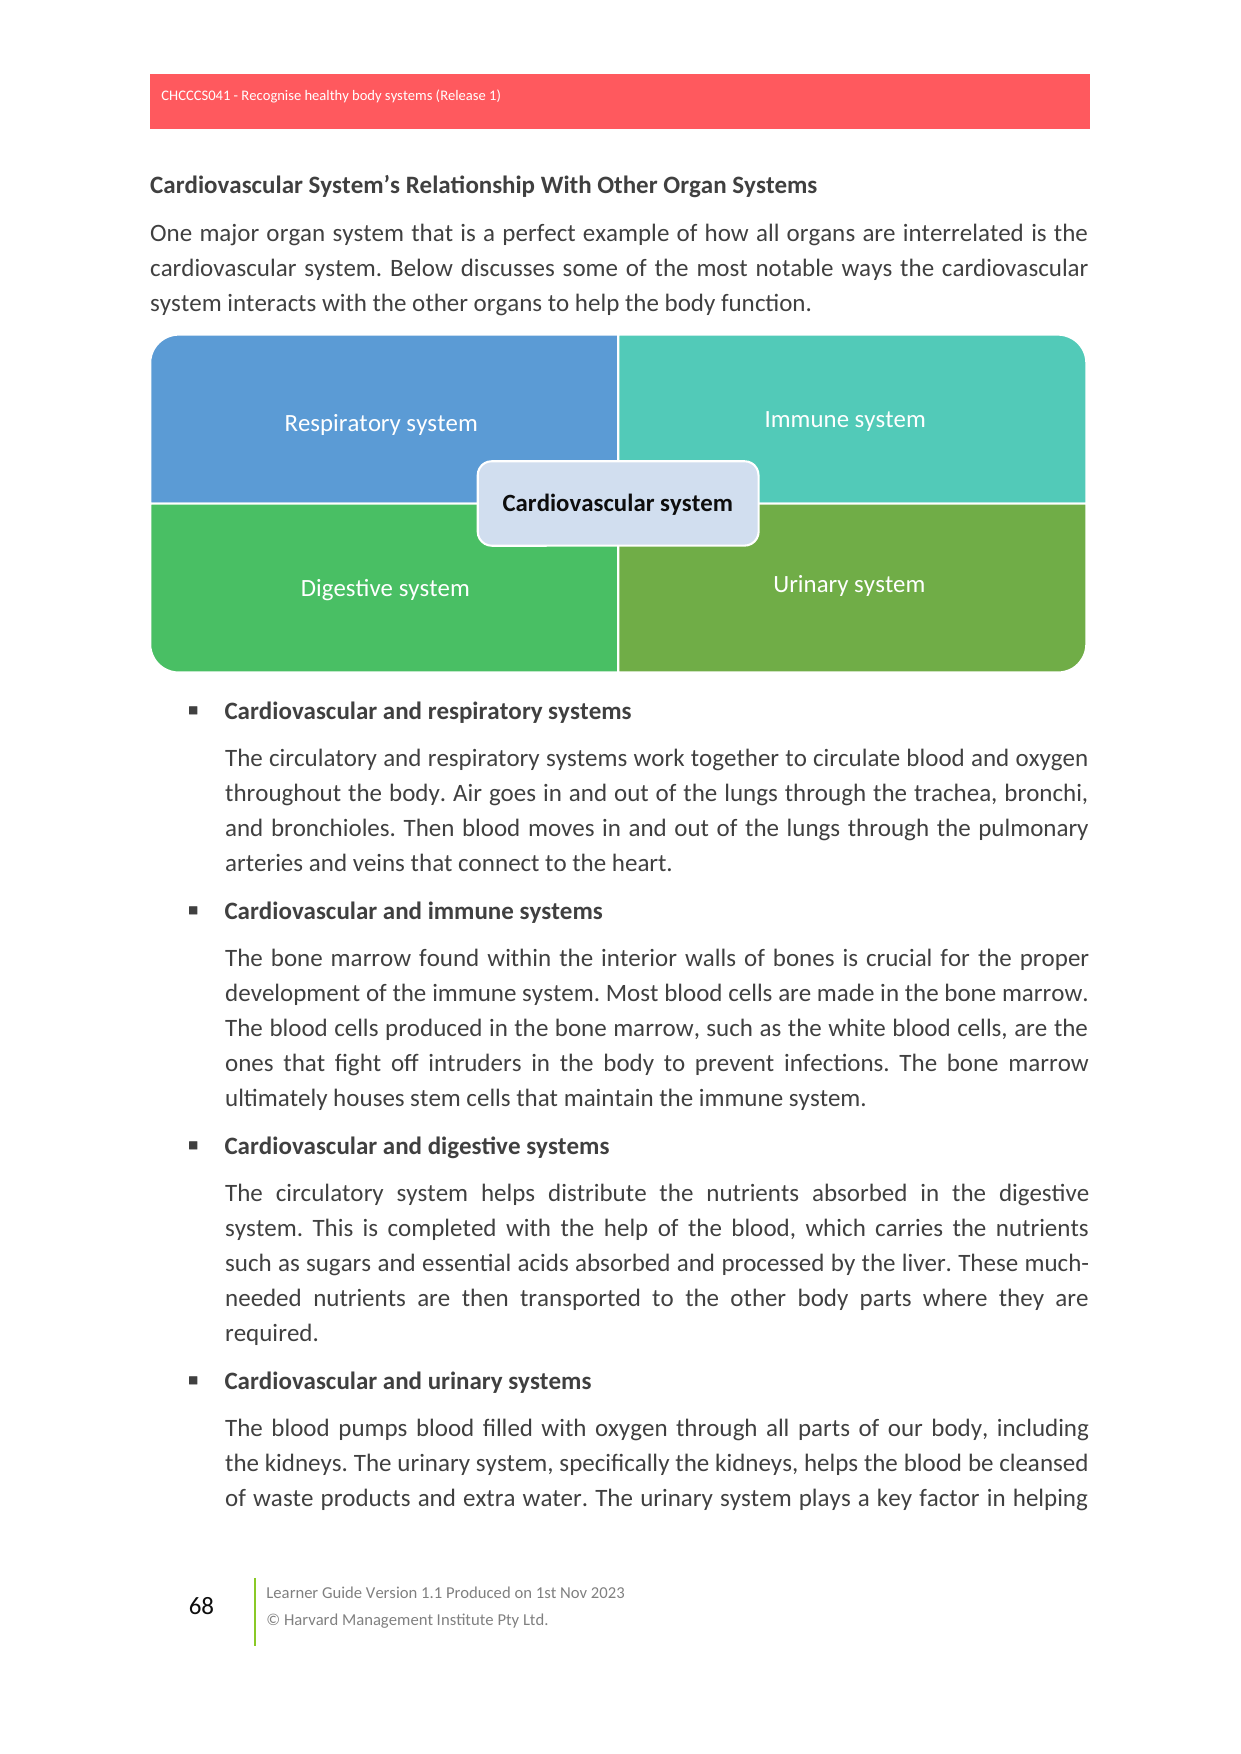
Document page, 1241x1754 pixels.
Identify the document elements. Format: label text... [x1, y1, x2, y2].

list The circulatory system helps distribute the nutrients absorbed in the digestive system. This is completed with the help of the blood, which carries the nutrients such as sugars and essential acids absorbed and processed by the liver. These much-needed nutrients are then transported to the other body parts where they are required. [225, 1177, 1090, 1348]
list Cardiovascular and digestive systems [187, 1130, 1090, 1161]
list The circulatory and respiratory systems work together to circulate blood and oxygen throughout the body. Air goes in and out of the lungs through the trachea, bronchi, and bronchioles. Then blood moves in and out of the lungs through the pulmonary arteries and veins that connect to the heart. [225, 742, 1090, 878]
text One major organ system that is a perfect example of how all organs are interrelated is the cardiovascular system. Below discusses some of the most notable ways the cardiovascular system interacts with the other organs to help the body function. [150, 217, 1090, 317]
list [225, 1412, 1090, 1513]
list Cardiovascular and immune systems [187, 895, 1090, 926]
list The bone marrow found within the interior walls of bones is crucial for the proper development of the immune system. Most blood cells are made in the bone marrow. The blood cells produced in the bone marrow, such as the white blood cells, are the ones that fight off intruders in the body to prevent infections. The bone marrow ultimately houses stem cells that maintain the immune system. [225, 942, 1090, 1113]
list Cardiovascular and respiratory systems [187, 695, 1090, 726]
text Cardiovascular System’s Relationship With Other Organ Systems [150, 169, 1090, 200]
list Cardiovascular and urinary systems [187, 1365, 1090, 1396]
